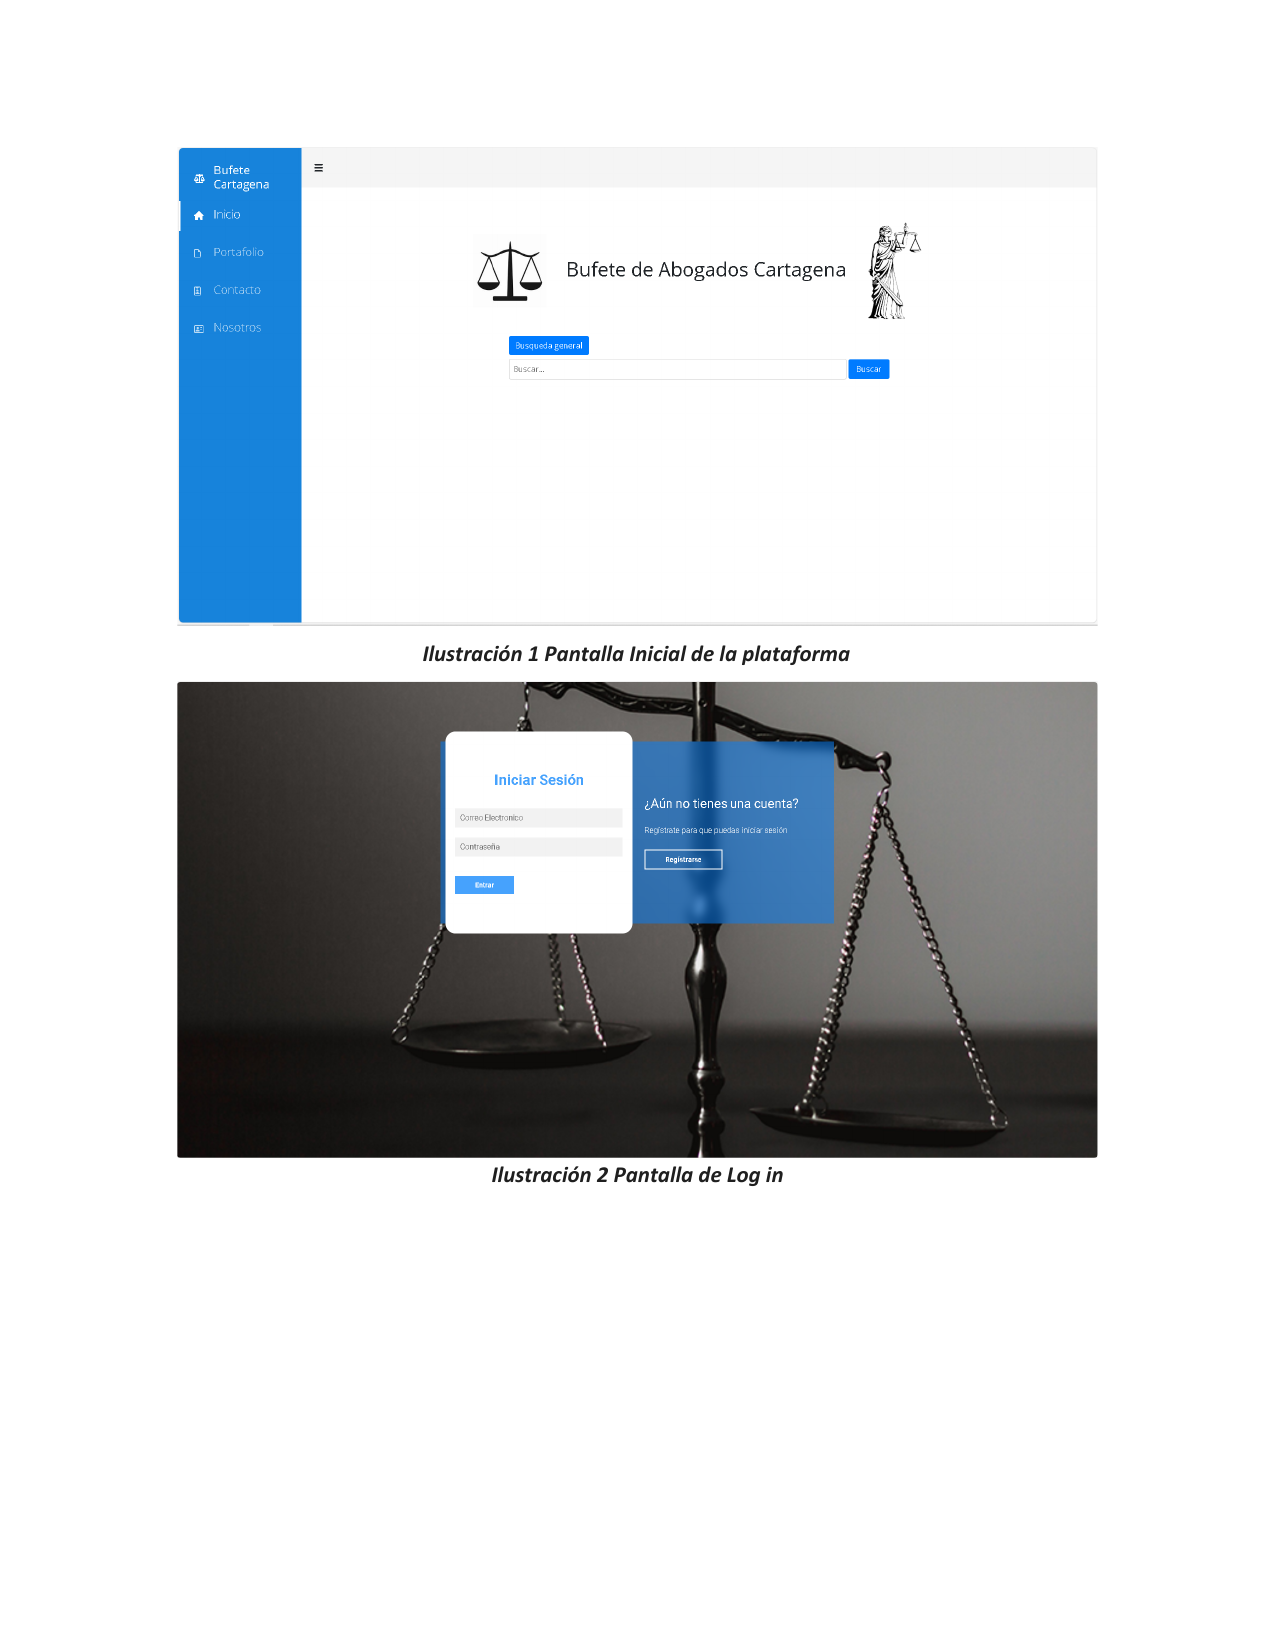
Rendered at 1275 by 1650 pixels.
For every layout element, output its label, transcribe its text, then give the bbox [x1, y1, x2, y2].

text Ilustración 1 Pantalla Inicial de la plataforma [177, 639, 1098, 667]
picture [177, 681, 1098, 1158]
text Ilustración 2 Pantalla de Log in [177, 1160, 1098, 1188]
picture [177, 147, 1098, 626]
